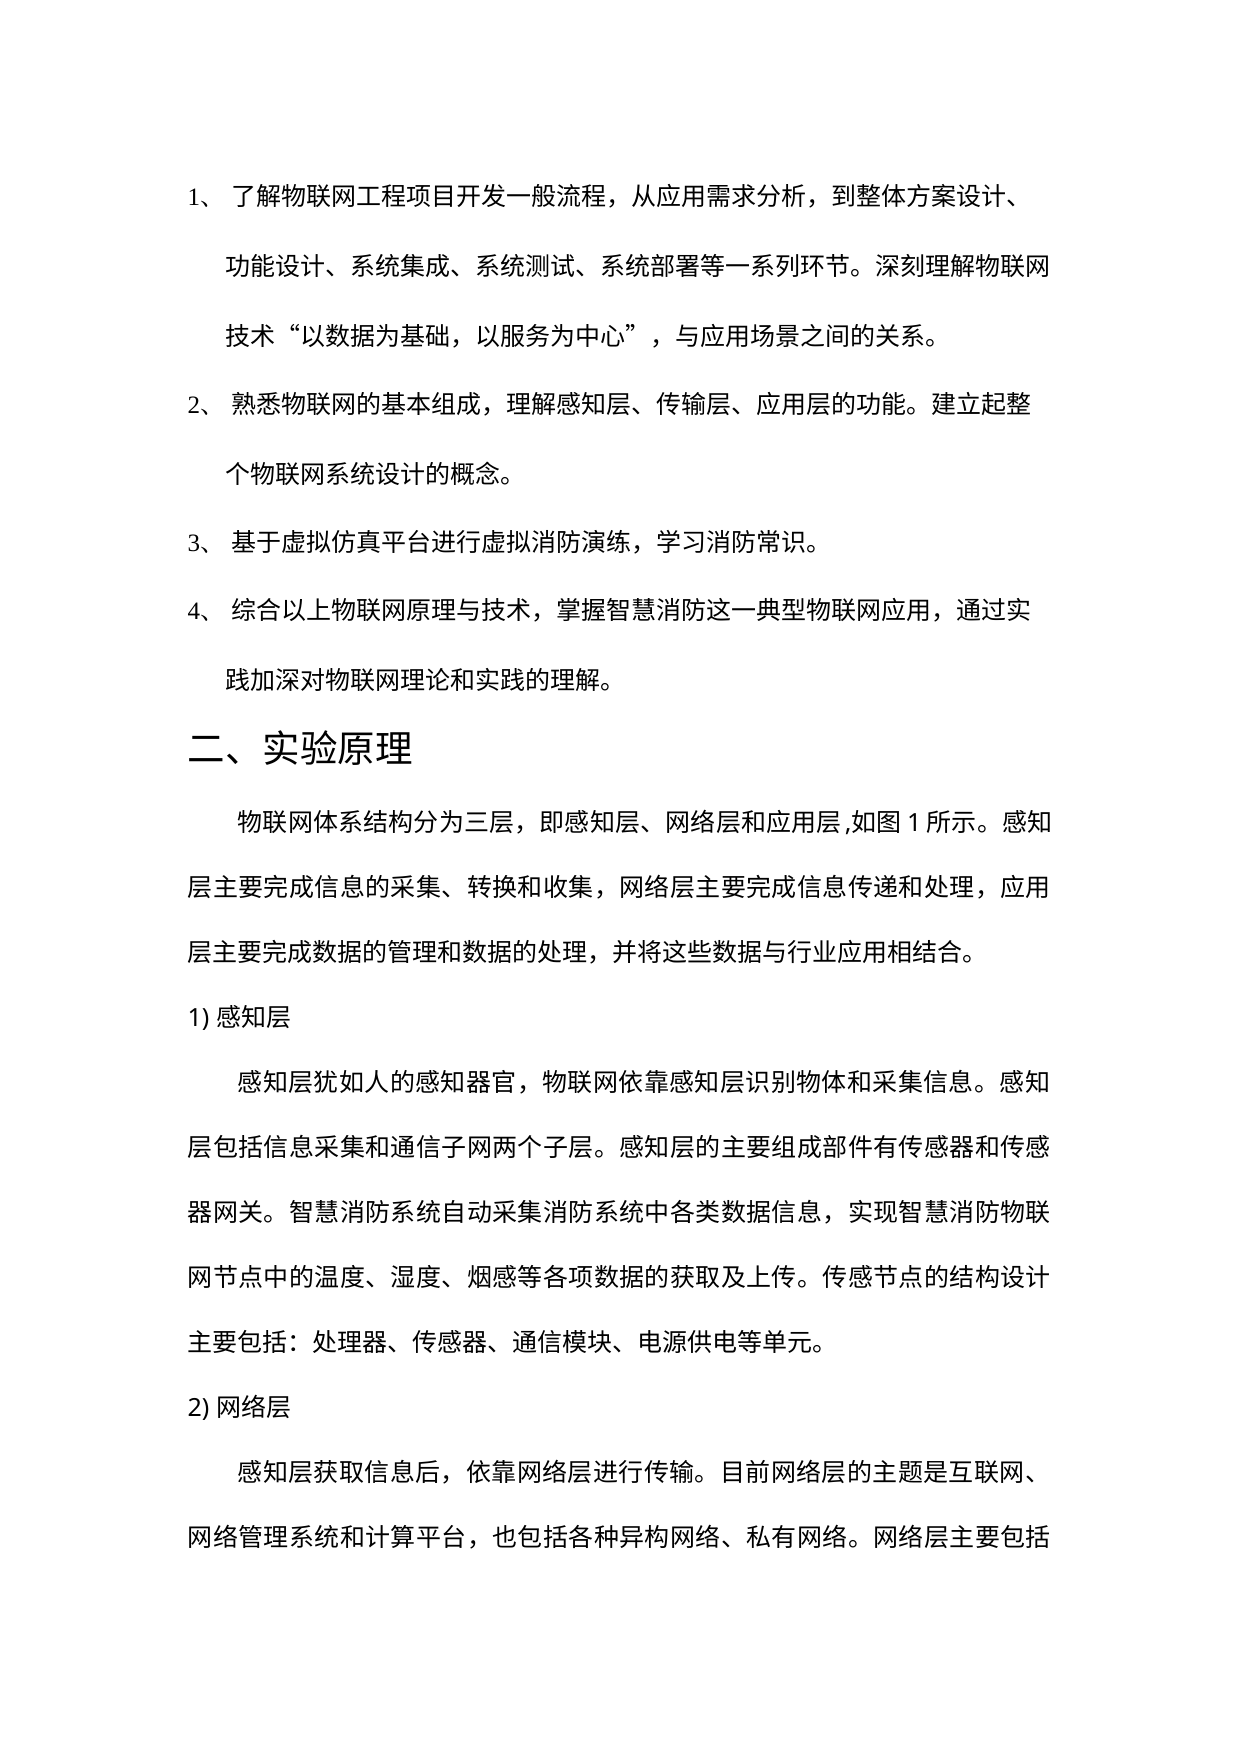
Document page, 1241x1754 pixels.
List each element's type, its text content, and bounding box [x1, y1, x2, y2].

text 感知层犹如人的感知器官，物联网依靠感知层识别物体和采集信息。感知层包括信息采集和通信子网两个子层。感知层的主要组成部件有传感器和传感器网关。智慧消防系统自动采集消防系统中各类数据信息，实现智慧消防物联网节点中的温度、湿度、烟感等各项数据的获取及上传。传感节点的结构设计主要包括：处理器、传感器、通信模块、电源供电等单元。 [187, 1048, 1053, 1373]
text 二、实验原理 [187, 714, 1053, 779]
text 1) 感知层 [187, 983, 1053, 1048]
text 物联网体系结构分为三层，即感知层、网络层和应用层,如图1所示。感知层主要完成信息的采集、转换和收集，网络层主要完成信息传递和处理，应用层主要完成数据的管理和数据的处理，并将这些数据与行业应用相结合。 [187, 788, 1053, 983]
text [187, 1438, 1053, 1568]
text 2) 网络层 [187, 1373, 1053, 1438]
list 了解物联网工程项目开发一般流程，从应用需求分析，到整体方案设计、功能设计、系统集成、系统测试、系统部署等一系列环节。深刻理解物联网技术“以数据为基础，以服务为中心”，与应用场景之间的关系。 [187, 162, 1053, 367]
list 综合以上物联网原理与技术，掌握智慧消防这一典型物联网应用，通过实践加深对物联网理论和实践的理解。 [187, 576, 1053, 711]
list 基于虚拟仿真平台进行虚拟消防演练，学习消防常识。 [187, 508, 1053, 573]
list 熟悉物联网的基本组成，理解感知层、传输层、应用层的功能。建立起整个物联网系统设计的概念。 [187, 370, 1053, 505]
